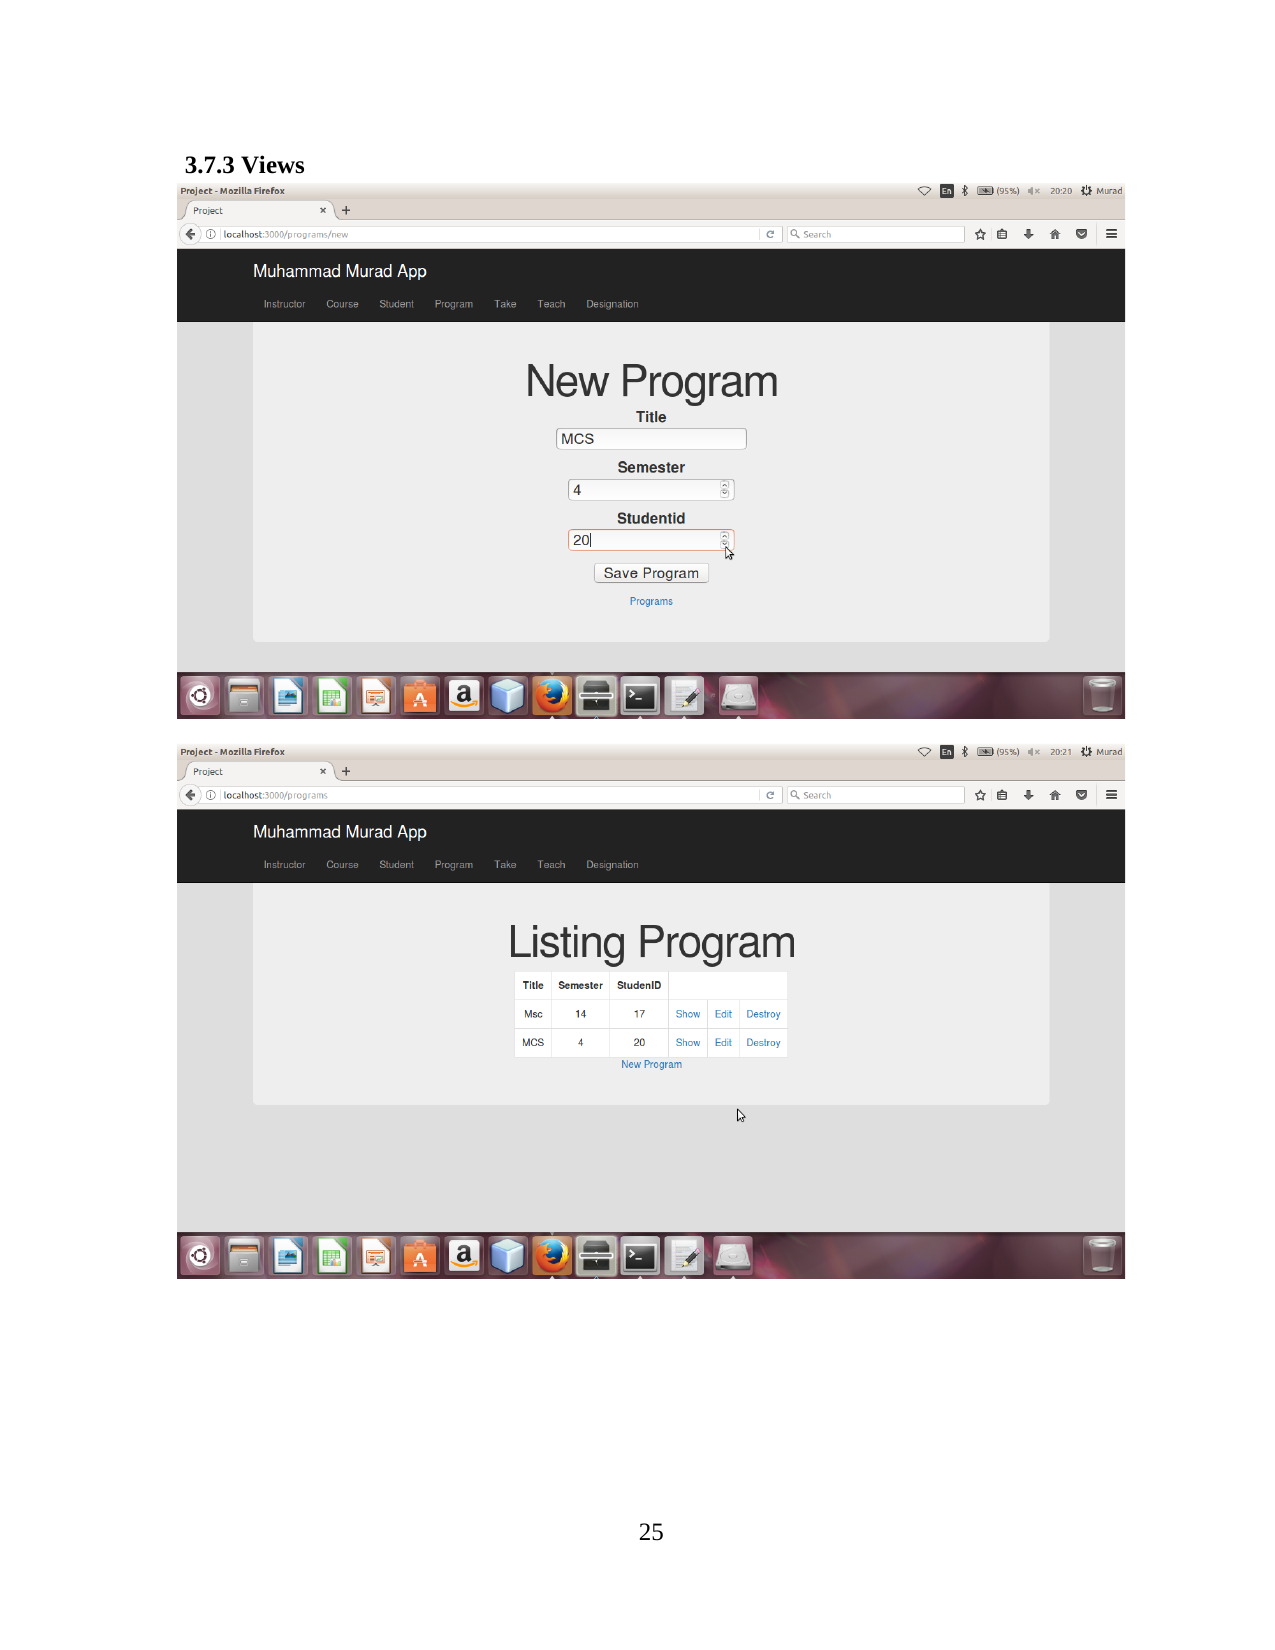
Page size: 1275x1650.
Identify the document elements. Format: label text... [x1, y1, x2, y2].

picture [177, 183, 1125, 719]
picture [177, 743, 1125, 1279]
subtitle Views [184, 150, 1125, 179]
